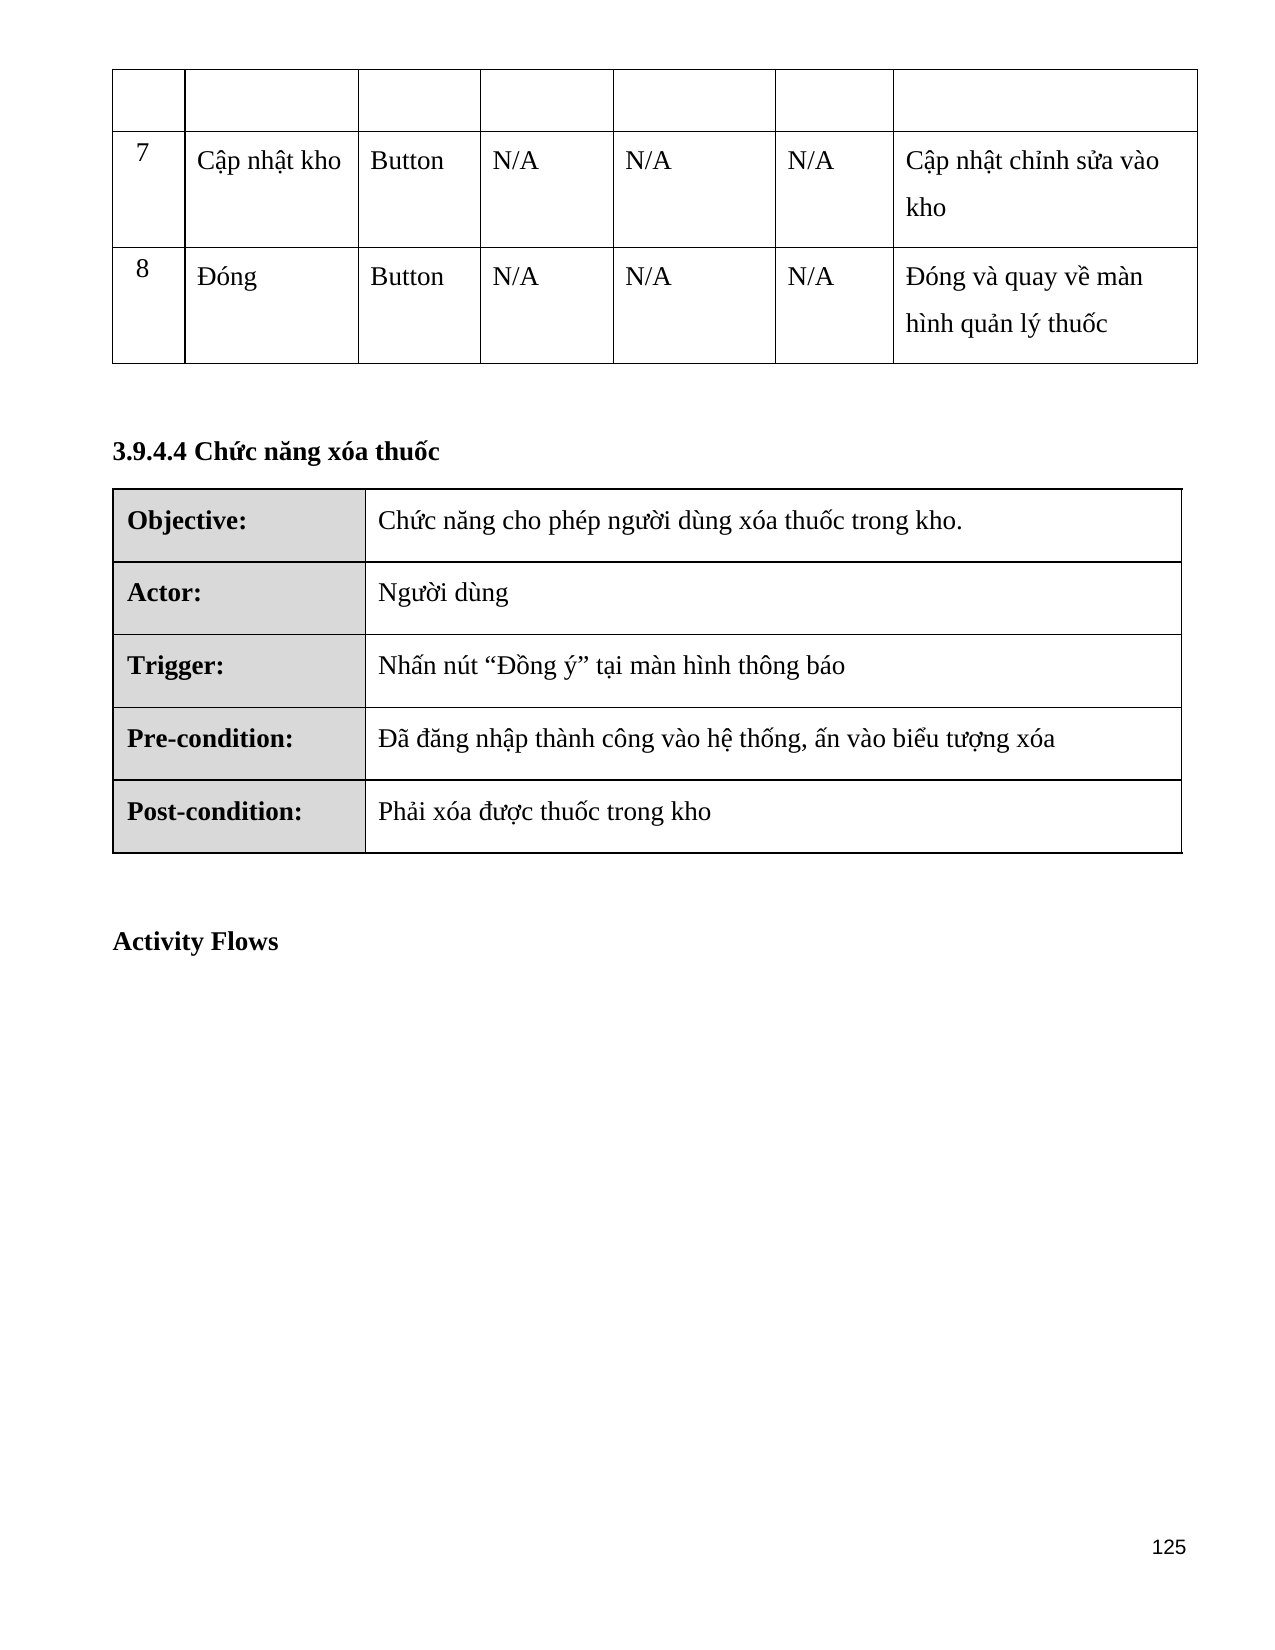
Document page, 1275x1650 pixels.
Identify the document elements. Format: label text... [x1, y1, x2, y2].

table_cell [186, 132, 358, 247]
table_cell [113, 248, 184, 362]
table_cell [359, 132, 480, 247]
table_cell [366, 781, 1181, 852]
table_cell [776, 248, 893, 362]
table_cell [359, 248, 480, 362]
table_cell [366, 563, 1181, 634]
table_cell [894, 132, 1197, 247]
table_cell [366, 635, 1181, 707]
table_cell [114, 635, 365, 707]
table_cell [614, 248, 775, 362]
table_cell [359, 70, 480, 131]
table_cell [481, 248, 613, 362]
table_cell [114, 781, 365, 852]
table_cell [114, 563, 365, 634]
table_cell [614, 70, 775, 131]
subtitle Chức năng xóa thuốc [112, 435, 1186, 466]
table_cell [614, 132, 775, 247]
text Activity Flows [112, 925, 1186, 957]
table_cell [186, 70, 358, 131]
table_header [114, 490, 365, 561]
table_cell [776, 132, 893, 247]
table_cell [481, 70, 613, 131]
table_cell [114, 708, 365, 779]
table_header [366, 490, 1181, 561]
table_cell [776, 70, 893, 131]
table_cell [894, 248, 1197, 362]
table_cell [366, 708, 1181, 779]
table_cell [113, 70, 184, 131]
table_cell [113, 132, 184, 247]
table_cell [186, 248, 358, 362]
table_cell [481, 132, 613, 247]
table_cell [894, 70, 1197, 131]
